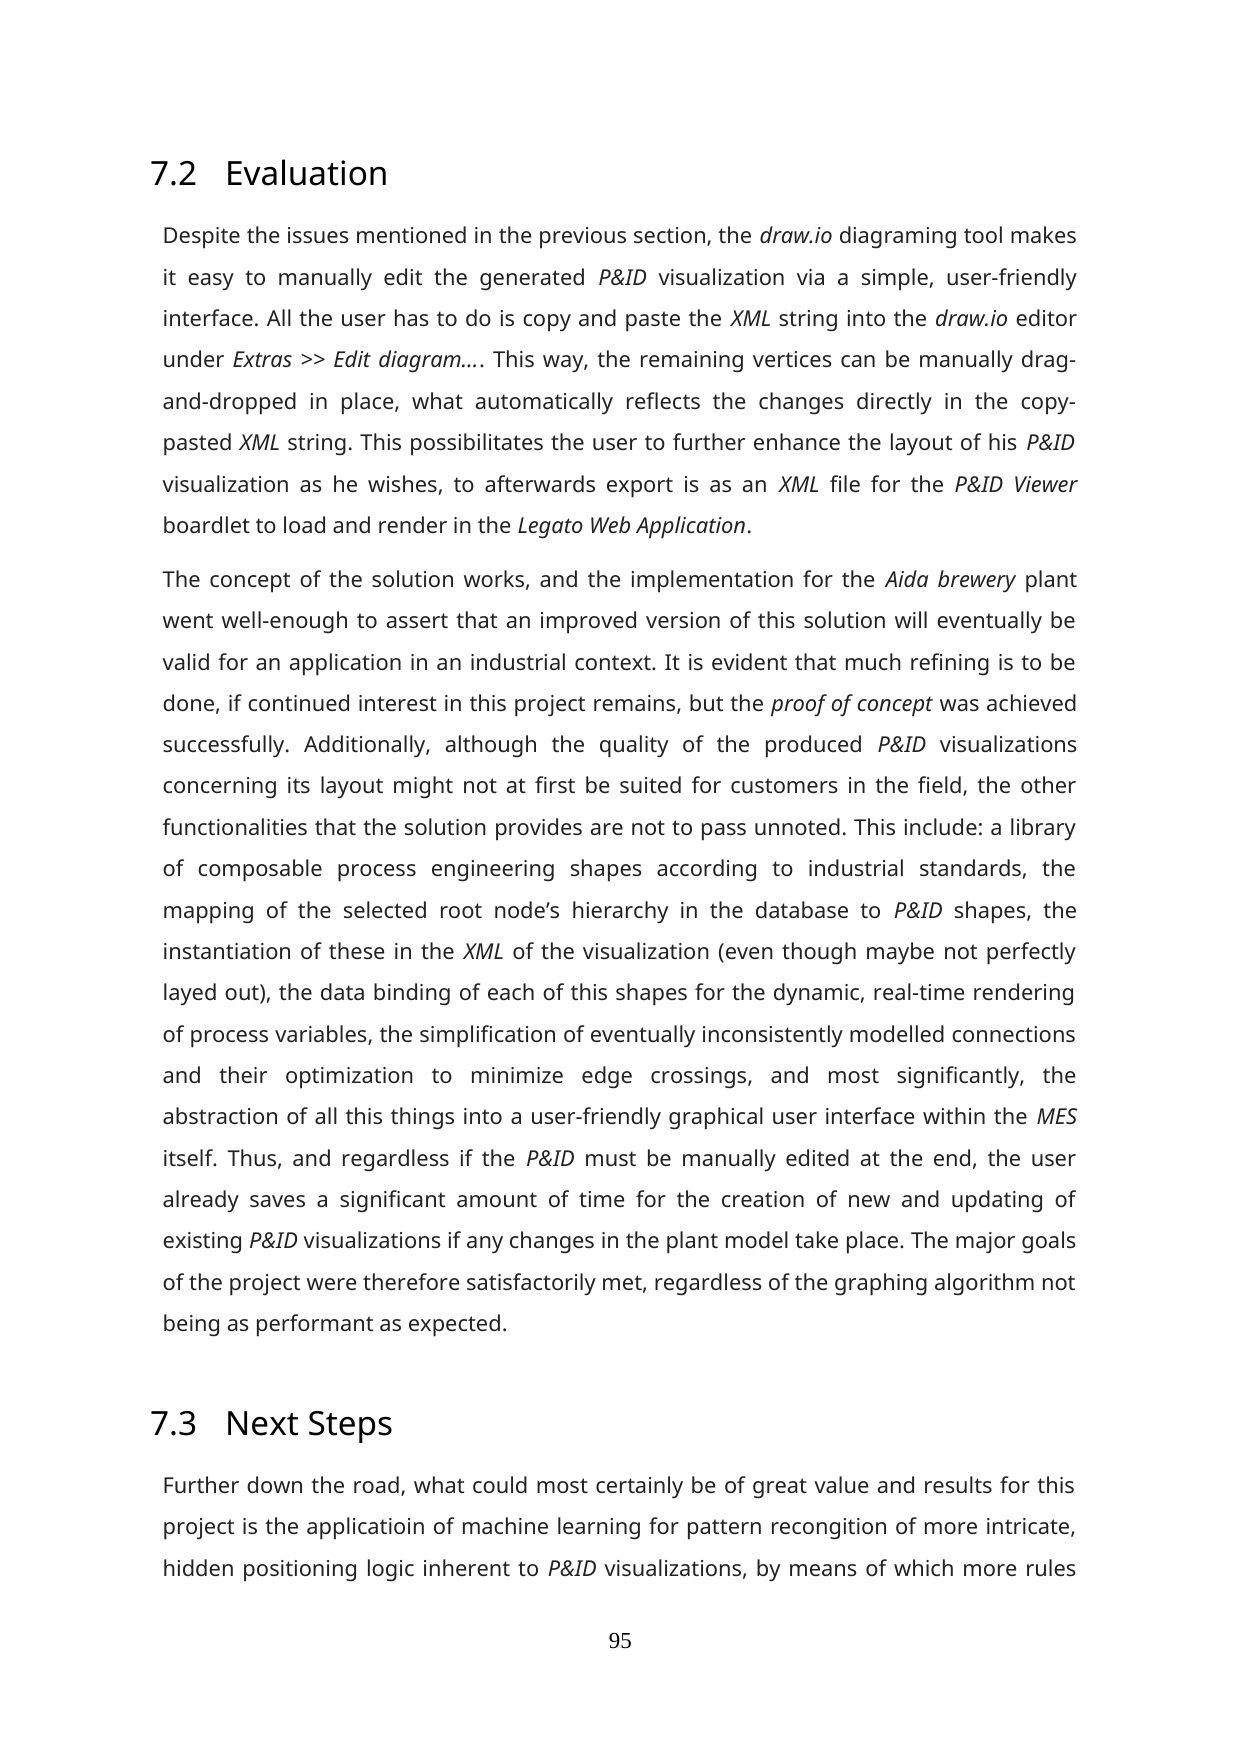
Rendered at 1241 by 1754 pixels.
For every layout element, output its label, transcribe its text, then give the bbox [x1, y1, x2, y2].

text Evaluation [150, 150, 1090, 195]
text The concept of the solution works, and the implementation for the Aida brewery plant went well-enough to assert that an improved version of this solution will eventually be valid for an application in an industrial context. It is evident that much refining is to be done, if continued interest in this project remains, but the proof of concept was achieved successfully. Additionally, although the quality of the produced P&ID visualizations concerning its layout might not at first be suited for customers in the field, the other functionalities that the solution provides are not to pass unnoted. This include: a library of composable process engineering shapes according to industrial standards, the mapping of the selected root node’s hierarchy in the database to P&ID shapes, the instantiation of these in the XML of the visualization (even though maybe not perfectly layed out), the data binding of each of this shapes for the dynamic, real-time rendering of process variables, the simplification of eventually inconsistently modelled connections and their optimization to minimize edge crossings, and most significantly, the abstraction of all this things into a user-friendly graphical user interface within the MES itself. Thus, and regardless if the P&ID must be manually edited at the end, the user already saves a significant amount of time for the creation of new and updating of existing P&ID visualizations if any changes in the plant model take place. The major goals of the project were therefore satisfactorily met, regardless of the graphing algorithm not being as performant as expected. [162, 825, 1077, 1338]
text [162, 1470, 1077, 1582]
text Despite the issues mentioned in the previous section, the draw.io diagraming tool makes it easy to manually edit the generated P&ID visualization via a simple, user-friendly interface. All the user has to do is copy and paste the XML string into the draw.io editor under Extras >> Edit diagram…. This way, the remaining vertices can be manually drag-and-dropped in place, what automatically reflects the changes directly in the copy-pasted XML string. This possibilitates the user to further enhance the layout of his P&ID visualization as he wishes, to afterwards export is as an XML file for the P&ID Viewer boardlet to load and render in the Legato Web Application. [162, 220, 1077, 540]
text The concept of the solution works, and the implementation for the Aida brewery plant went well-enough to assert that an improved version of this solution will eventually be valid for an application in an industrial context. It is evident that much refining is to be done, if continued interest in this project remains, but the proof of concept was achieved successfully. Additionally, although the quality of the produced P&ID visualizations concerning its layout might not at first be suited for customers in the field, the other functionalities that the solution provides are not to pass unnoted. This include: a library of composable process engineering shapes according to industrial standards, the mapping of the selected root node’s hierarchy in the database to P&ID shapes, the instantiation of these in the XML of the visualization (even though maybe not perfectly layed out), the data binding of each of this shapes for the dynamic, real-time rendering of process variables, the simplification of eventually inconsistently modelled connections and their optimization to minimize edge crossings, and most significantly, the abstraction of all this things into a user-friendly graphical user interface within the MES itself. Thus, and regardless if the P&ID must be manually edited at the end, the user already saves a significant amount of time for the creation of new and updating of existing P&ID visualizations if any changes in the plant model take place. The major goals of the project were therefore satisfactorily met, regardless of the graphing algorithm not being as performant as expected. [162, 660, 1077, 824]
text Next Steps [150, 1399, 1090, 1445]
